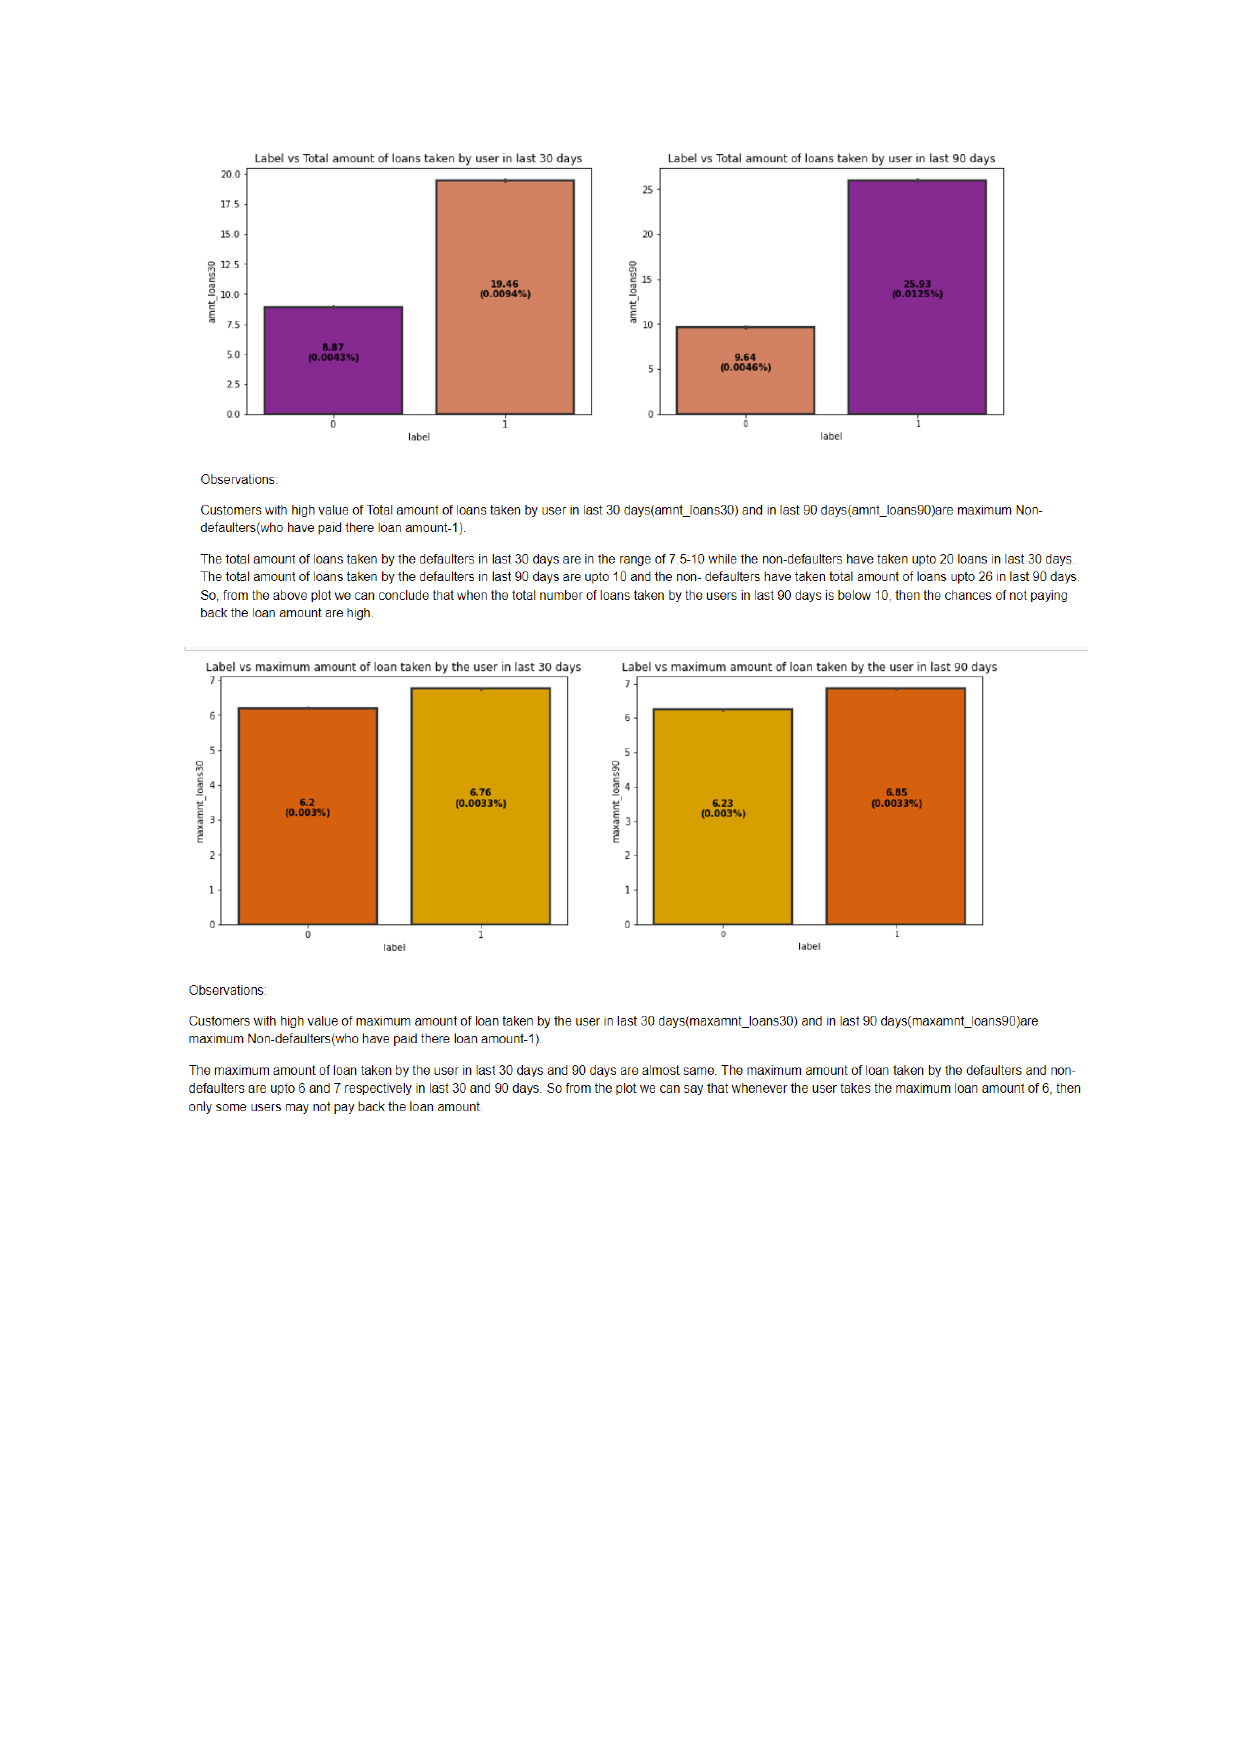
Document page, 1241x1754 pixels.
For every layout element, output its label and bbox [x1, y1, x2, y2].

picture [147, 647, 1091, 1123]
picture [147, 150, 1091, 629]
